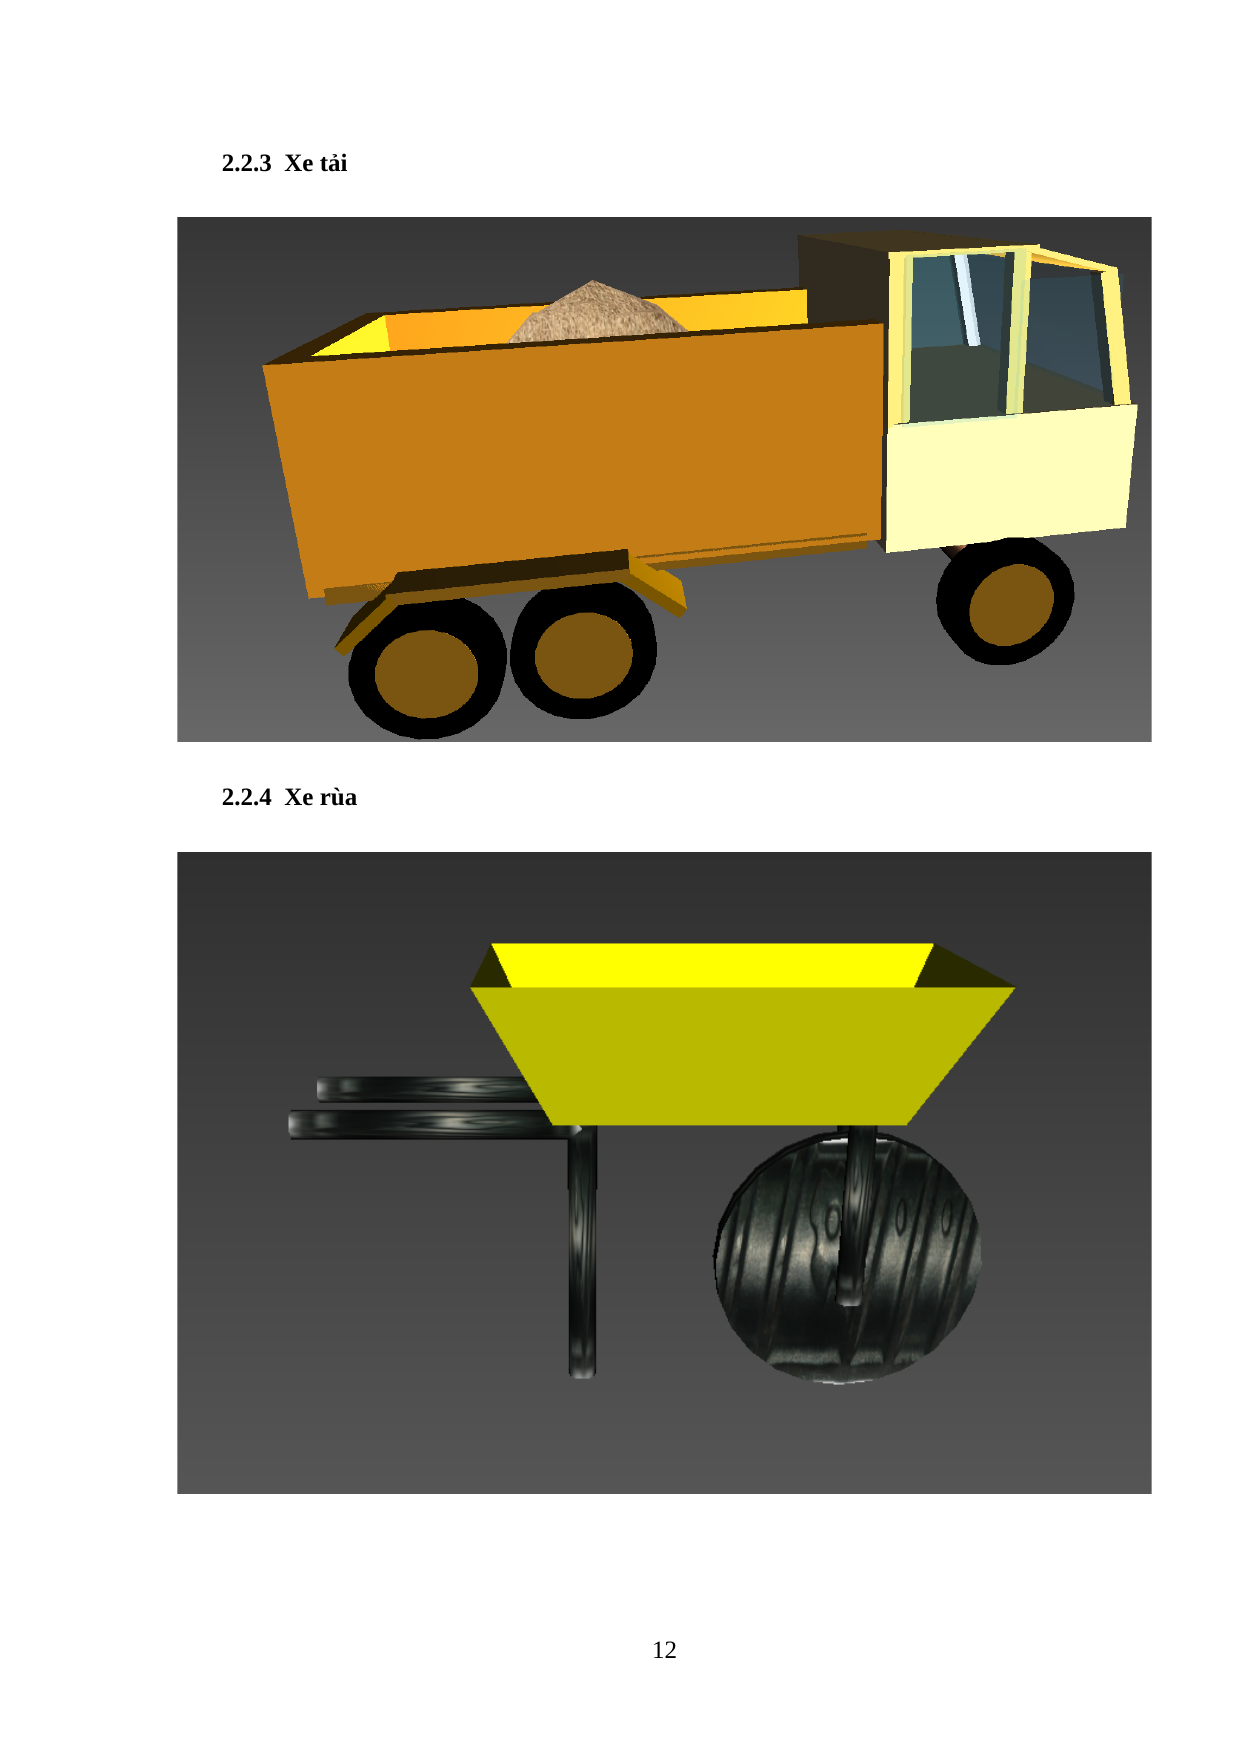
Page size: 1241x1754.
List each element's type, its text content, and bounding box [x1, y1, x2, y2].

subtitle 2.2.3 Xe tải [222, 148, 1152, 176]
picture [177, 852, 1152, 1494]
picture [177, 217, 1152, 742]
subtitle 2.2.4 Xe rùa [222, 782, 1152, 811]
